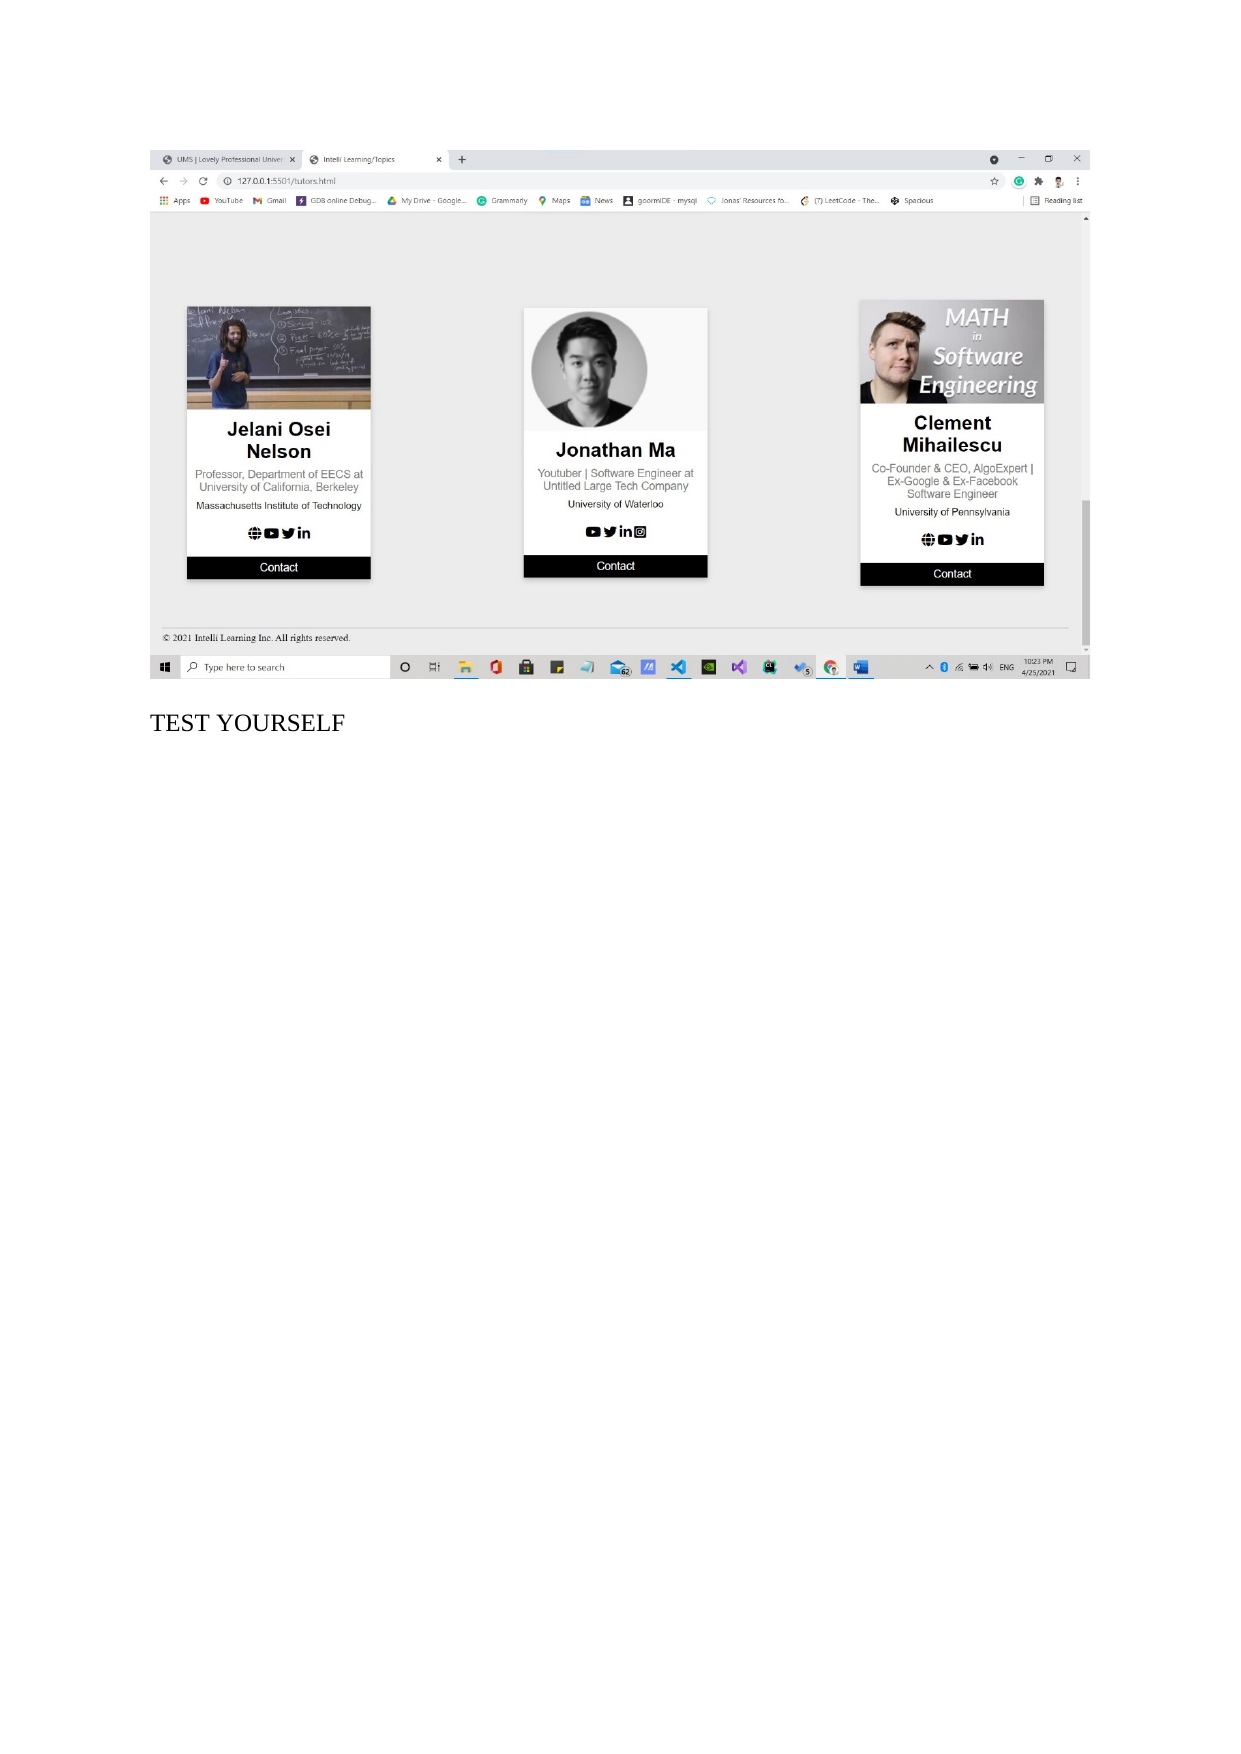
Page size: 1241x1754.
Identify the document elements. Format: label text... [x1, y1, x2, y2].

picture [150, 150, 1091, 679]
text TEST YOURSELF [150, 708, 1090, 736]
